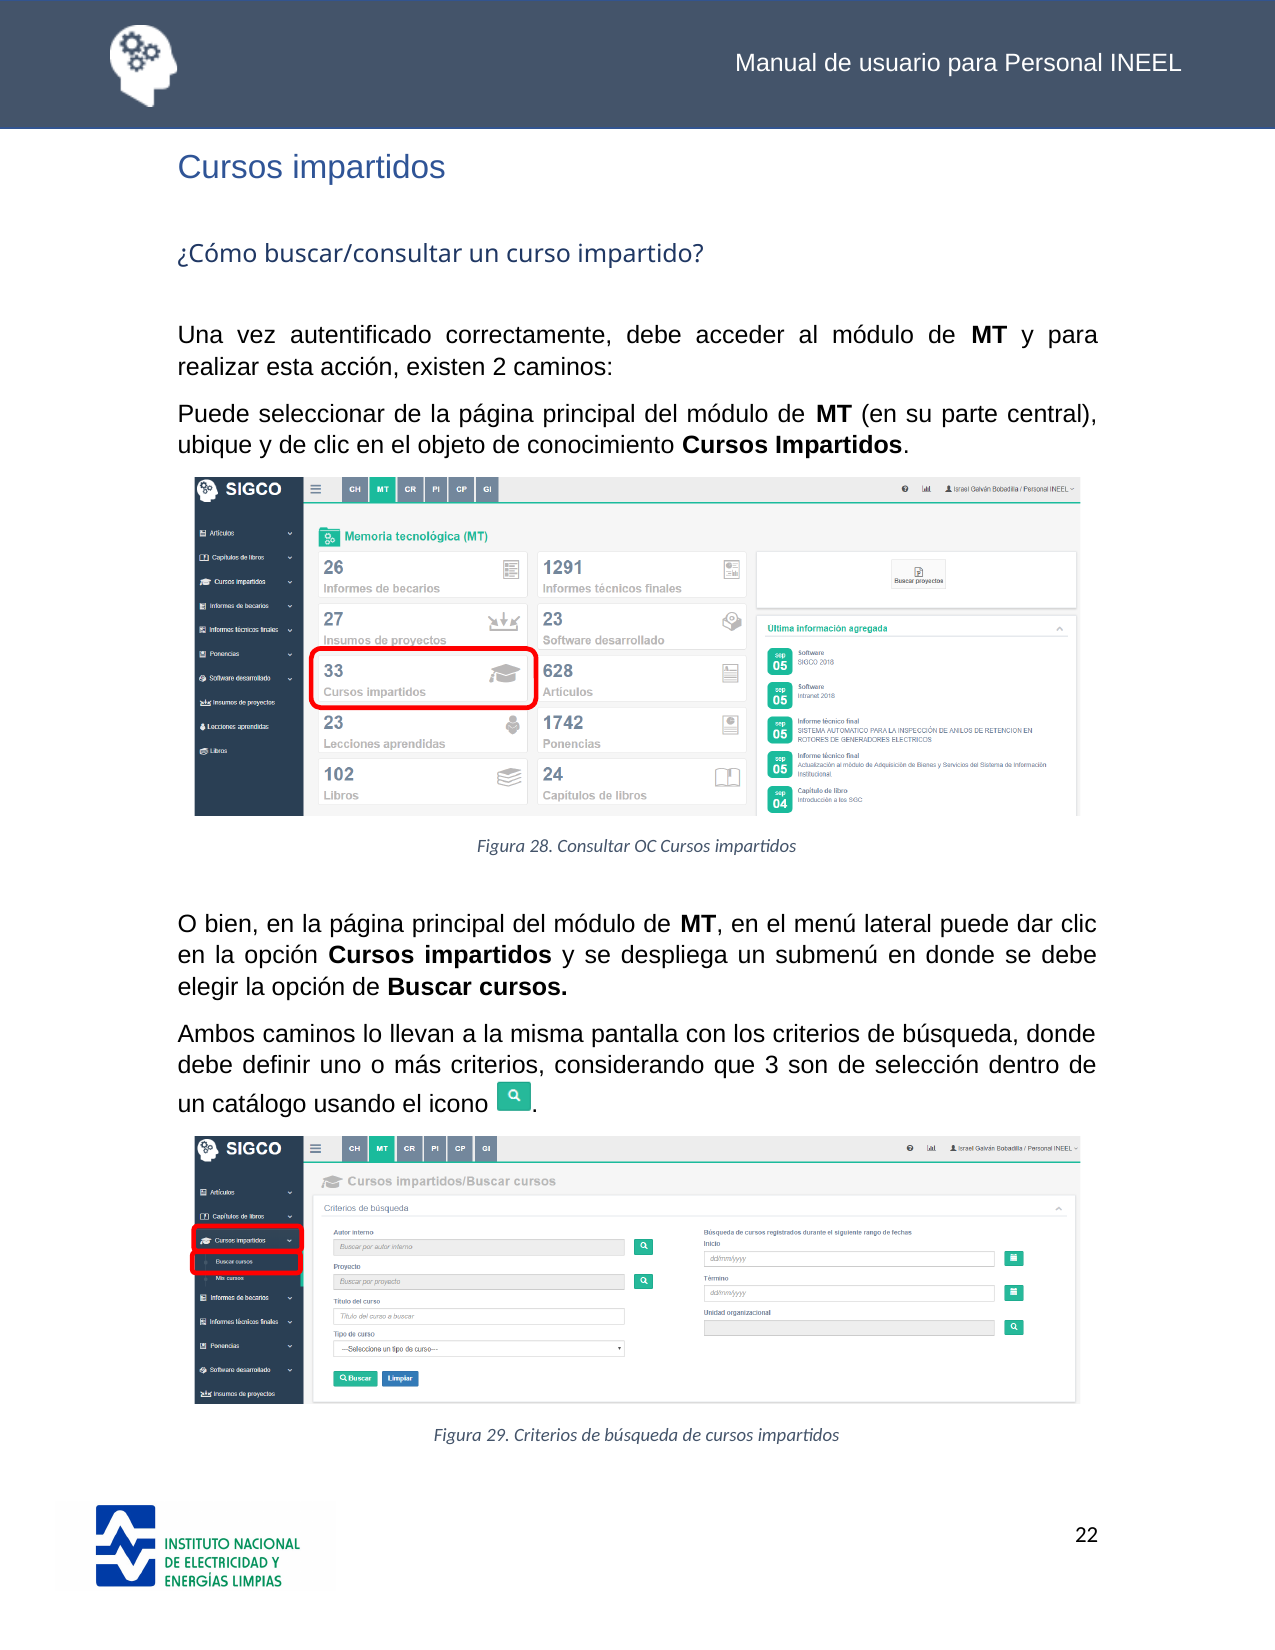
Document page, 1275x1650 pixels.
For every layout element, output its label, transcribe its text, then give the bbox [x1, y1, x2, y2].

text O bien, en la página principal del módulo de MT, en el menú lateral puede dar clic en la opción Cursos impartidos y se despliega un submenú en donde se debe elegir la opción de Buscar cursos. [177, 909, 1098, 1000]
picture [54, 1501, 337, 1591]
picture [194, 477, 1081, 816]
picture [196, 1229, 299, 1248]
picture [194, 1136, 1081, 1404]
text Puede seleccionar de la página principal del módulo de MT (en su parte central), ubique y de clic en el objeto de conocimiento Cursos Impartidos. [177, 399, 1098, 459]
picture [495, 1081, 531, 1113]
text Ambos caminos lo llevan a la misma pantalla con los criterios de búsqueda, donde debe definir uno o más criterios, considerando que 3 son de selección dentro de un catálogo usando el icono . [177, 1019, 1098, 1118]
subtitle ¿Cómo buscar/consultar un curso impartido? [177, 236, 1098, 270]
text Figura 28. Consultar OC Cursos impartidos [177, 834, 1098, 857]
text Una vez autentificado correctamente, debe acceder al módulo de MT y para realizar esta acción, existen 2 caminos: [177, 320, 1098, 380]
subtitle Cursos impartidos [177, 148, 1098, 186]
text Figura 29. Criterios de búsqueda de cursos impartidos [177, 1423, 1098, 1446]
picture [110, 25, 178, 107]
picture [195, 1255, 298, 1270]
